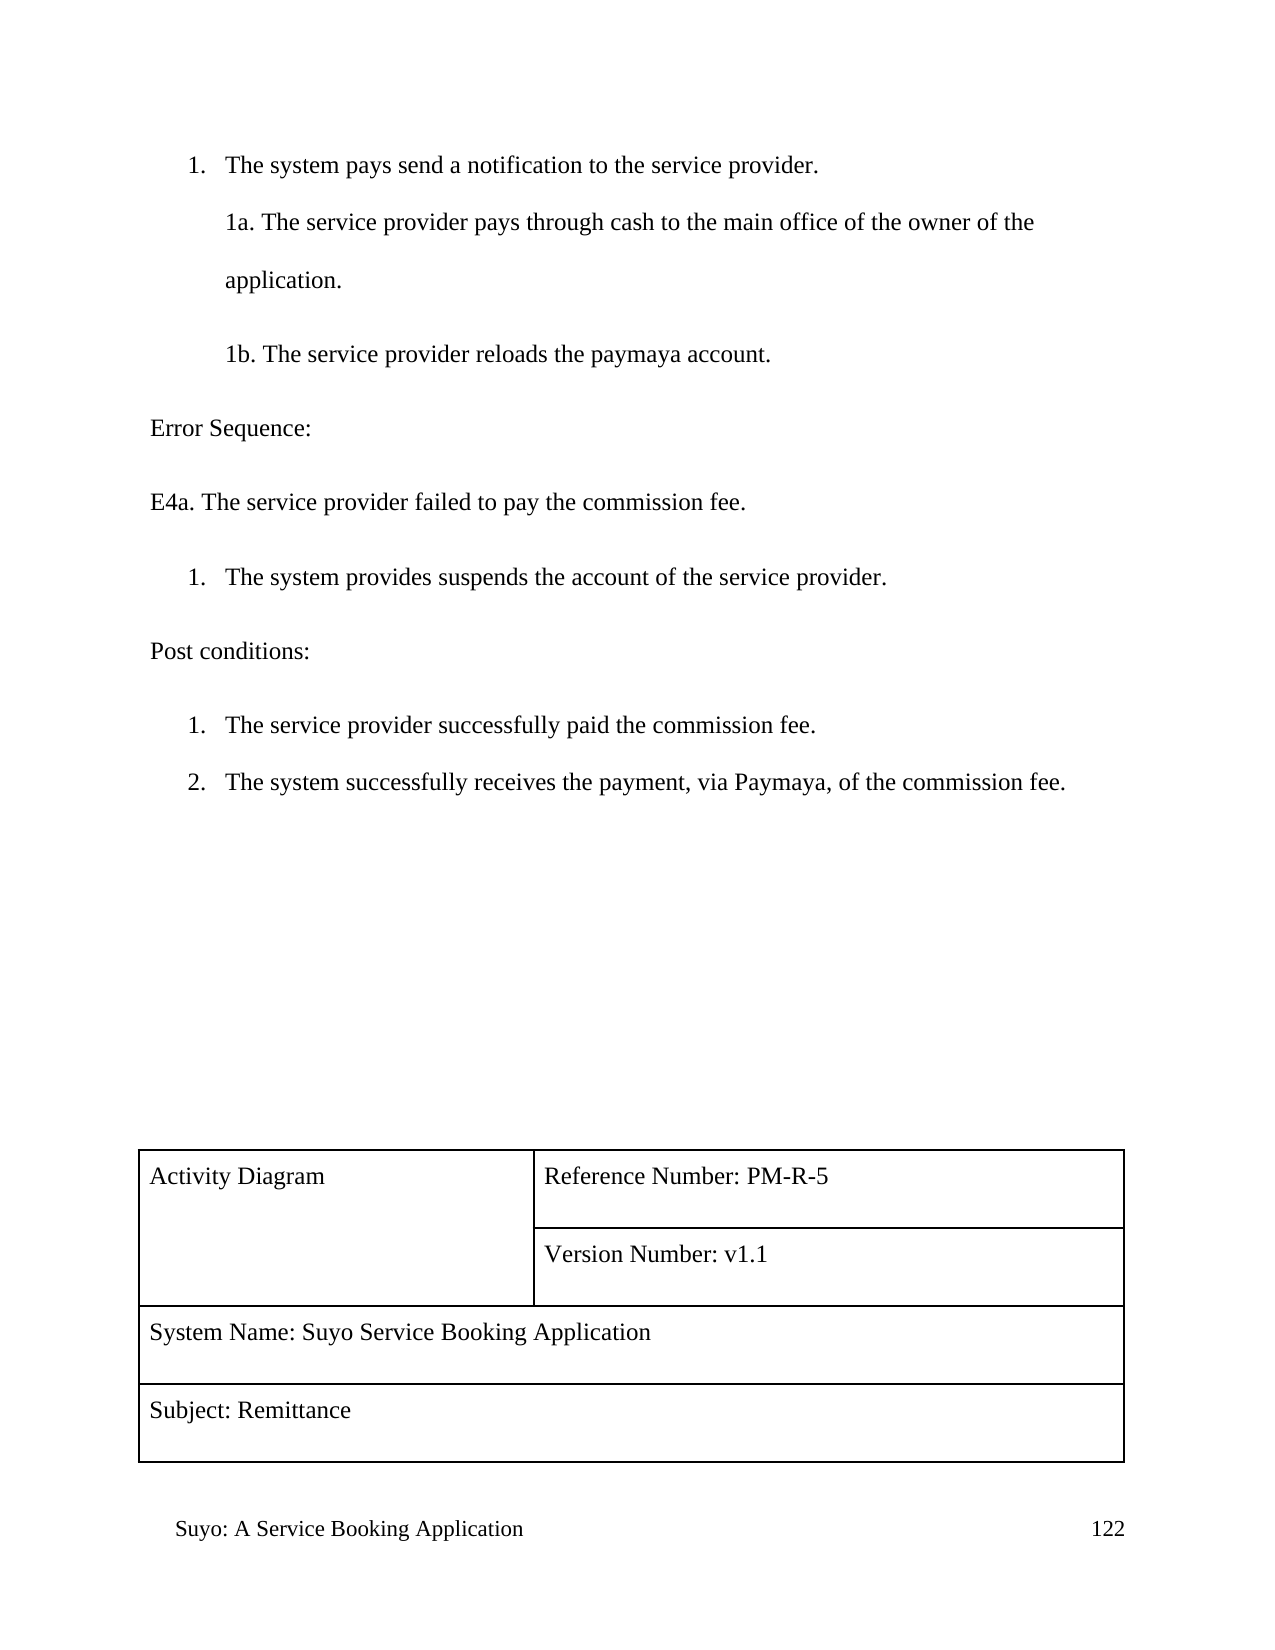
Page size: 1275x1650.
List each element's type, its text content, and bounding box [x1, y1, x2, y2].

text E4a. The service provider failed to pay the commission fee. [150, 487, 1125, 516]
text 1b. The service provider reloads the paymaya account. [225, 339, 1125, 368]
table_cell System Name: Suyo Service Booking Application [140, 1307, 1123, 1383]
list The system provides suspends the account of the service provider. [187, 562, 1125, 590]
list The system successfully receives the payment, via Paymaya, of the commission fee. [187, 767, 1125, 796]
table_header Activity Diagram [140, 1151, 533, 1305]
text Post conditions: [150, 636, 1125, 664]
list The system pays send a notification to the service provider. [187, 150, 1125, 179]
text Error Sequence: [150, 413, 1125, 442]
text 1a. The service provider pays through cash to the main office of the owner of the application. [225, 207, 1125, 294]
table_cell Version Number: v1.1 [535, 1229, 1123, 1305]
table_cell Subject: Remittance [140, 1385, 1123, 1461]
list The service provider successfully paid the commission fee. [187, 710, 1125, 739]
table_header Reference Number: PM-R-5 [535, 1151, 1123, 1227]
